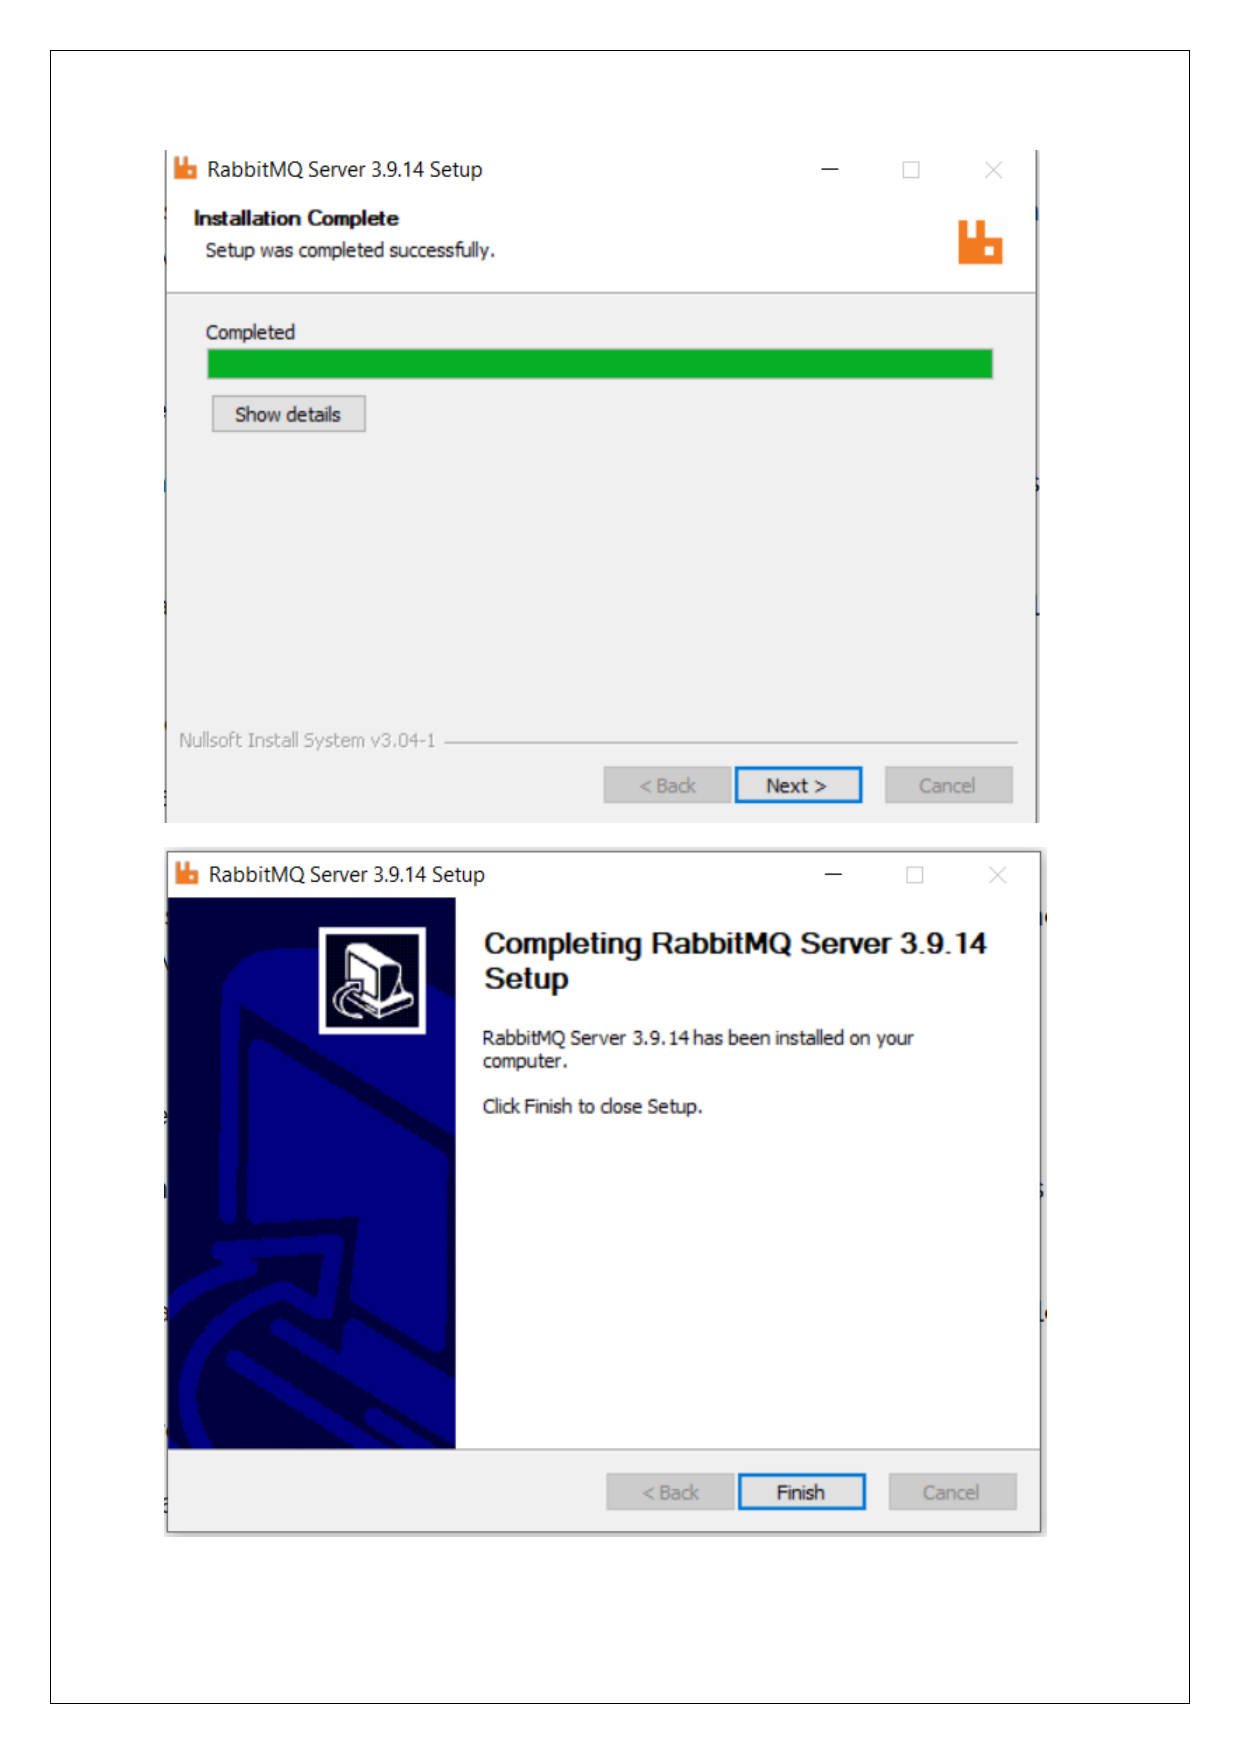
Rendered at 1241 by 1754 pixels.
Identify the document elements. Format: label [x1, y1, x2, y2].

picture [164, 847, 1047, 1537]
picture [164, 150, 1040, 823]
